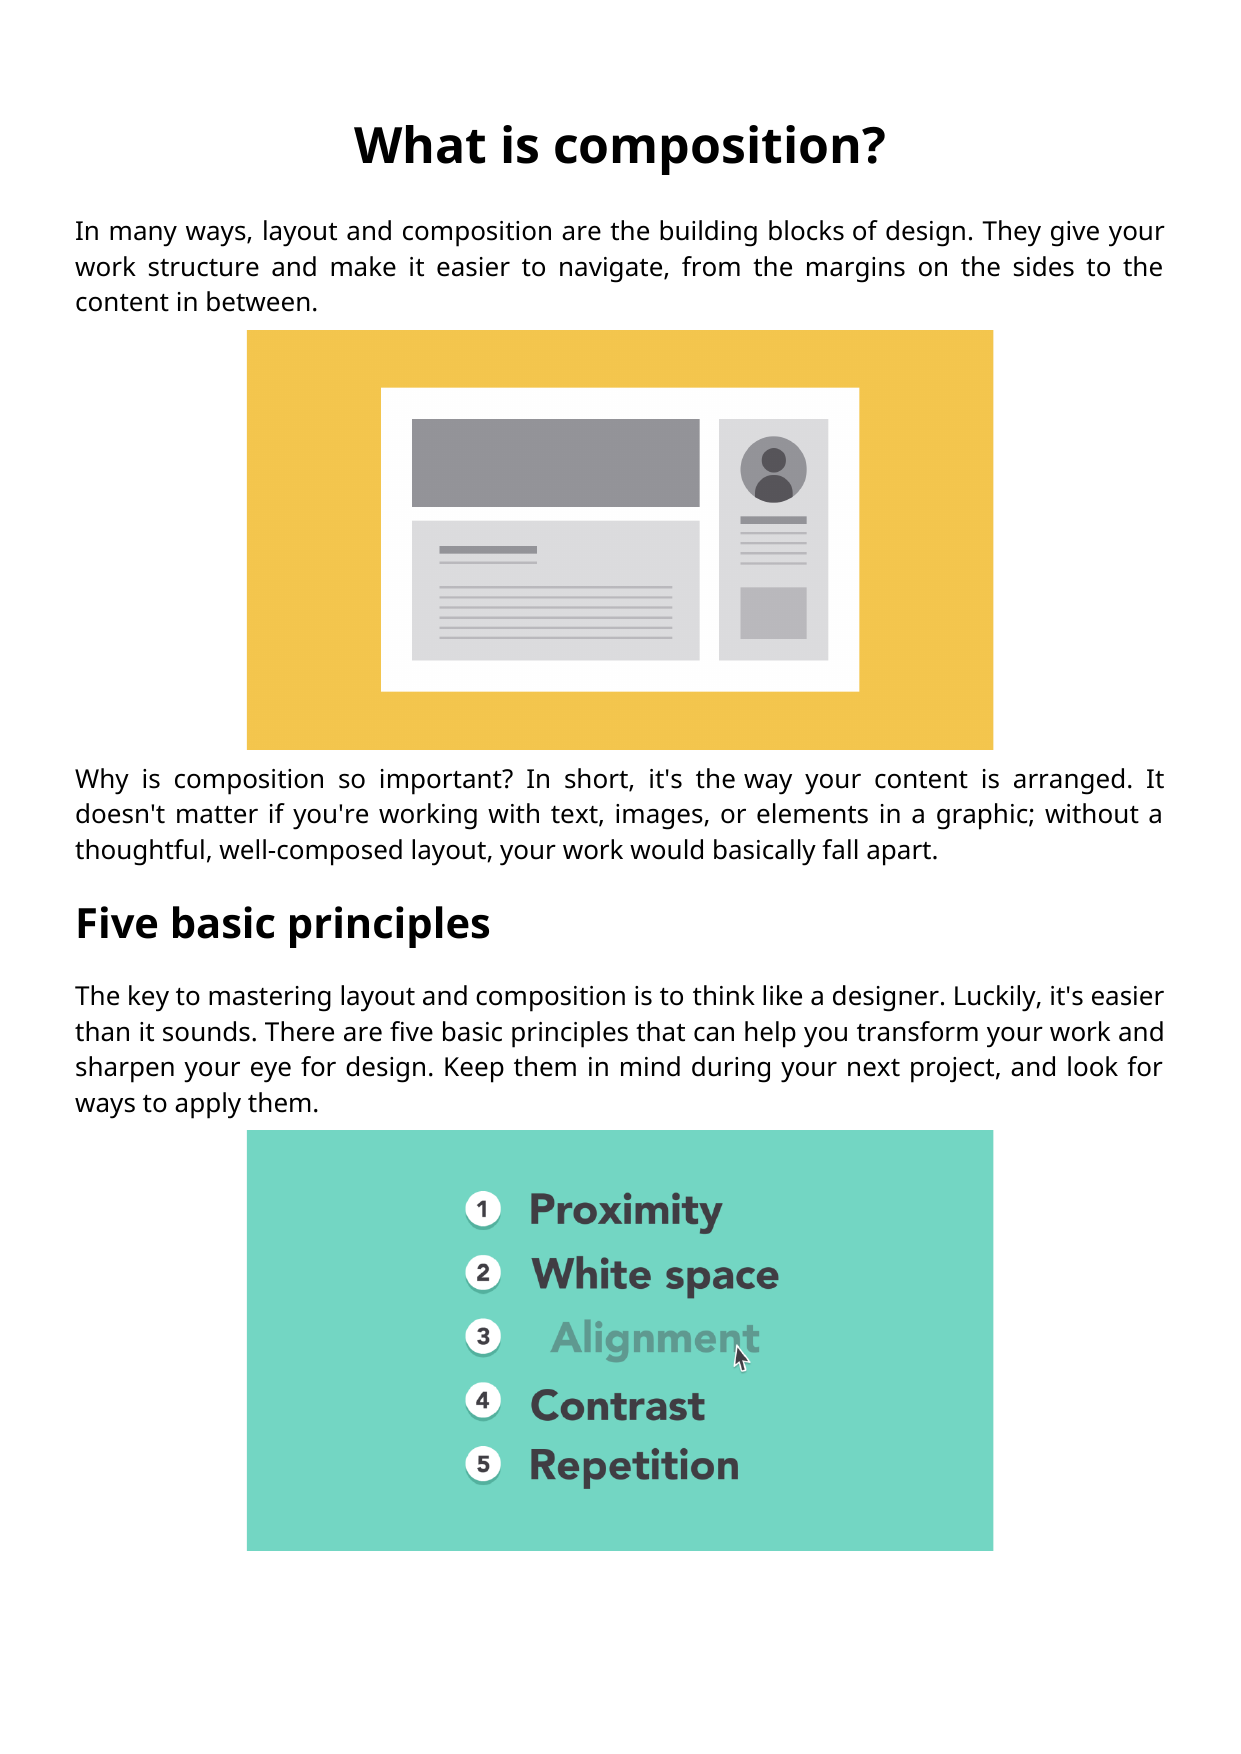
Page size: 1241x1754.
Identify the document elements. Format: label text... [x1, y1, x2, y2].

picture [246, 1130, 994, 1551]
text Why is composition so important? In short, it's the way your content is arranged. It doesn't matter if you're working with text, images, or elements in a graphic; without a thoughtful, well-composed layout, your work would basically fall apart. [75, 760, 1165, 867]
text In many ways, layout and composition are the building blocks of design. They give your work structure and make it easier to navigate, from the margins on the sides to the content in between. [75, 213, 1165, 319]
subtitle What is composition? [75, 110, 1165, 178]
text The key to mastering layout and composition is to think like a designer. Luckily, it's easier than it sounds. There are five basic principles that can help you transform your work and sharpen your eye for design. Keep them in mind during your next project, and look for ways to apply them. [75, 978, 1165, 1120]
subtitle Five basic principles [75, 894, 1165, 951]
picture [246, 330, 994, 750]
